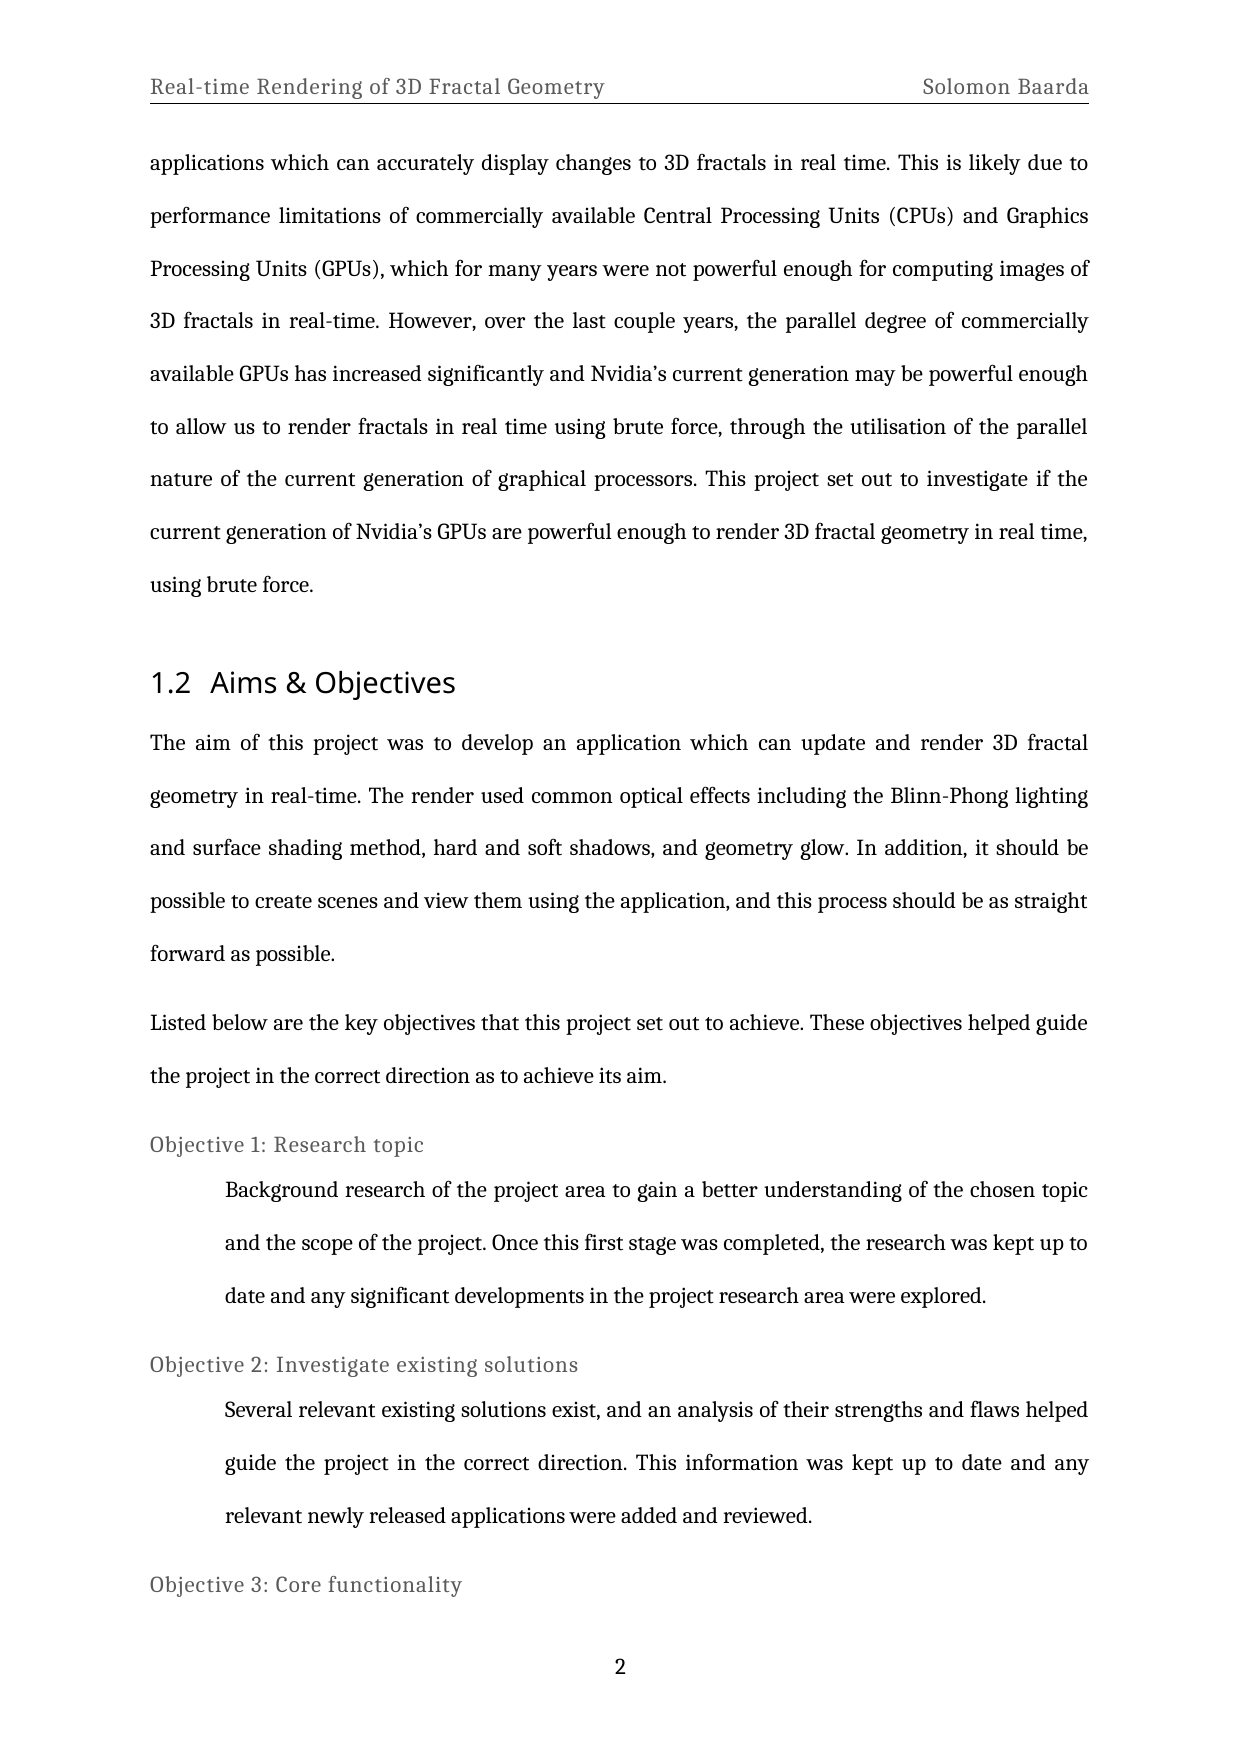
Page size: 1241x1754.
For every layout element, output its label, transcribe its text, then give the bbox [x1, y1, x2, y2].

subtitle Aims & Objectives [150, 662, 1090, 702]
text Several relevant existing solutions exist, and an analysis of their strengths and flaws helped guide the project in the correct direction. This information was kept up to date and any relevant newly released applications were added and reviewed. [225, 1397, 1090, 1529]
text Background research of the project area to gain a better understanding of the chosen topic and the scope of the project. Once this first stage was completed, the research was kept up to date and any significant developments in the project research area were explored. [225, 1177, 1090, 1309]
text Listed below are the key objectives that this project set out to achieve. These objectives helped guide the project in the correct direction as to achieve its aim. [150, 1010, 1090, 1089]
subtitle Objective 1: Research topic [150, 1132, 1090, 1158]
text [150, 150, 1090, 598]
subtitle Objective 2: Investigate existing solutions [150, 1352, 1090, 1378]
subtitle Objective 3: Core functionality [150, 1572, 1090, 1598]
text The aim of this project was to develop an application which can update and render 3D fractal geometry in real-time. The render used common optical effects including the Blinn-Phong lighting and surface shading method, hard and soft shadows, and geometry glow. In addition, it should be possible to create scenes and view them using the application, and this process should be as straight forward as possible. [150, 730, 1090, 967]
